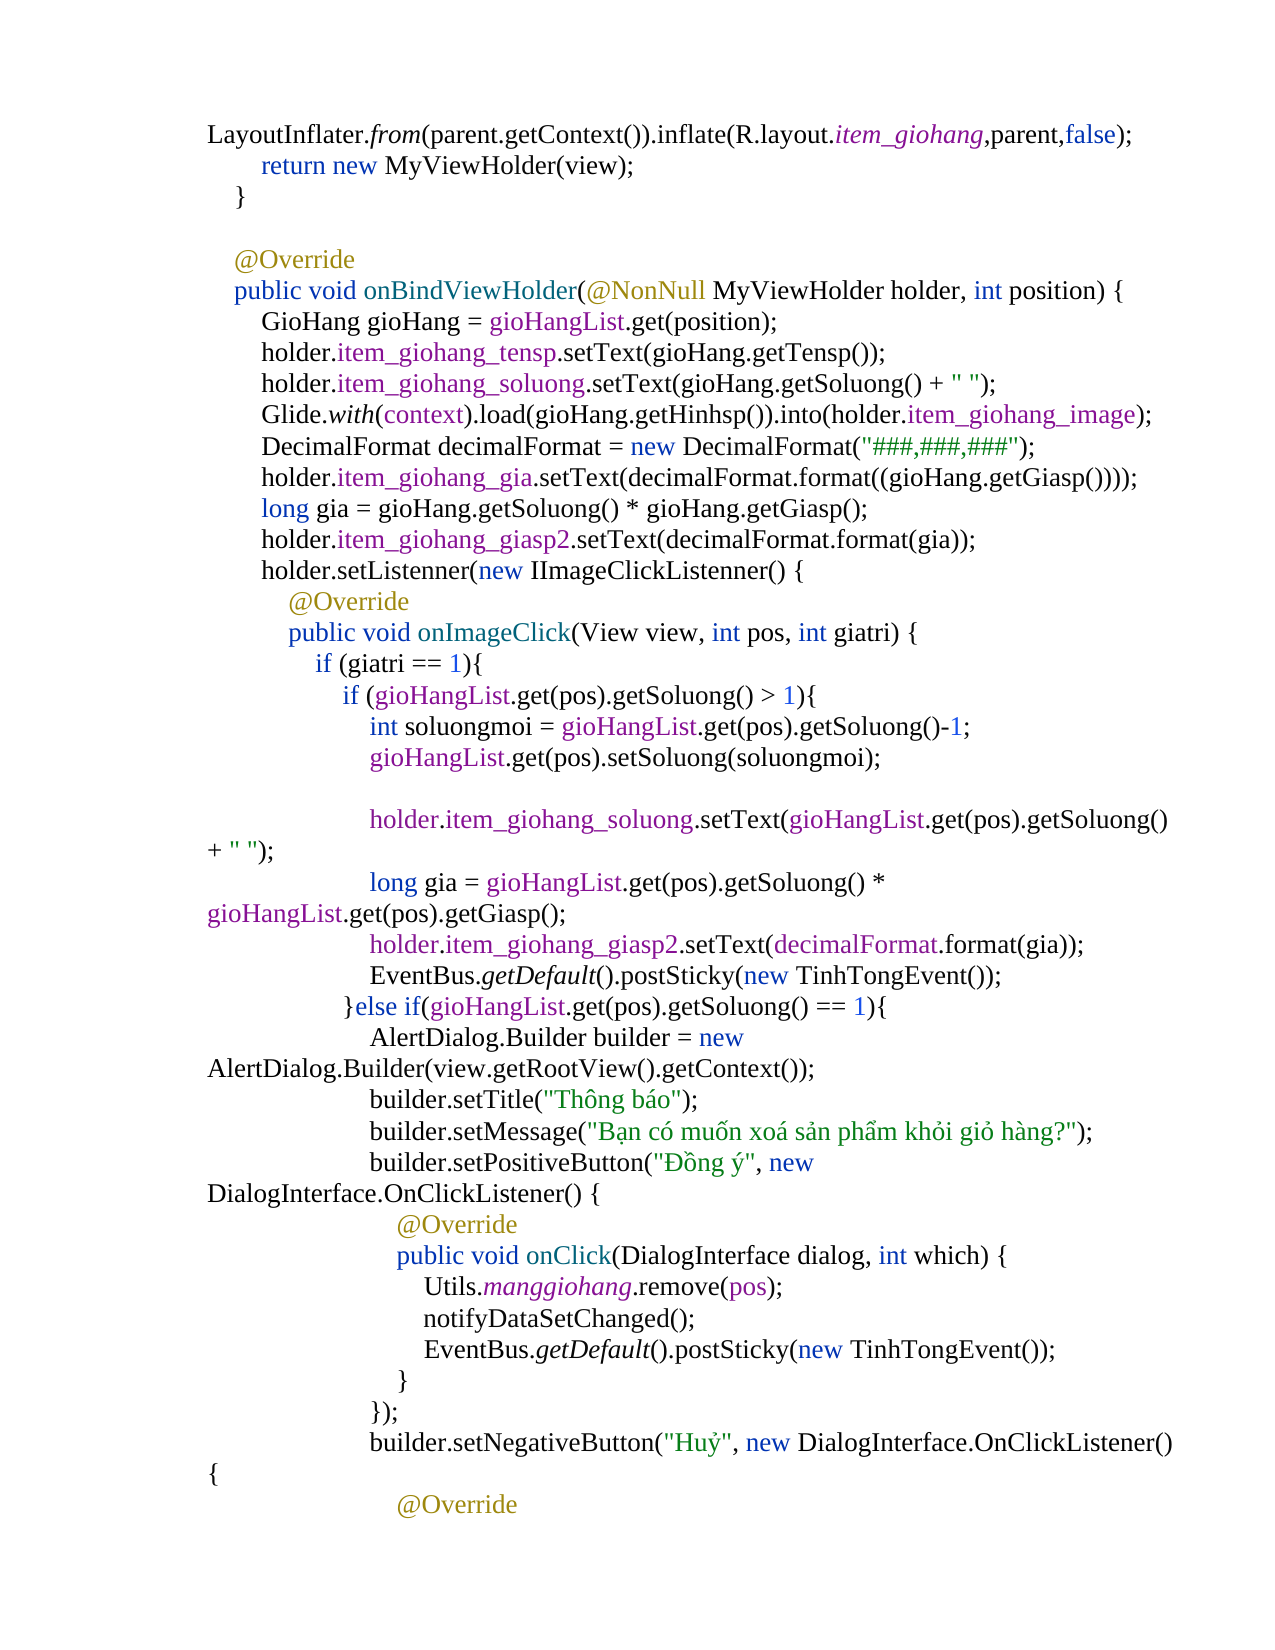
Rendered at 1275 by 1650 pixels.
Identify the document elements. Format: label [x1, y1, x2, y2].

picture [435, 280, 439, 297]
text [207, 118, 1186, 1520]
